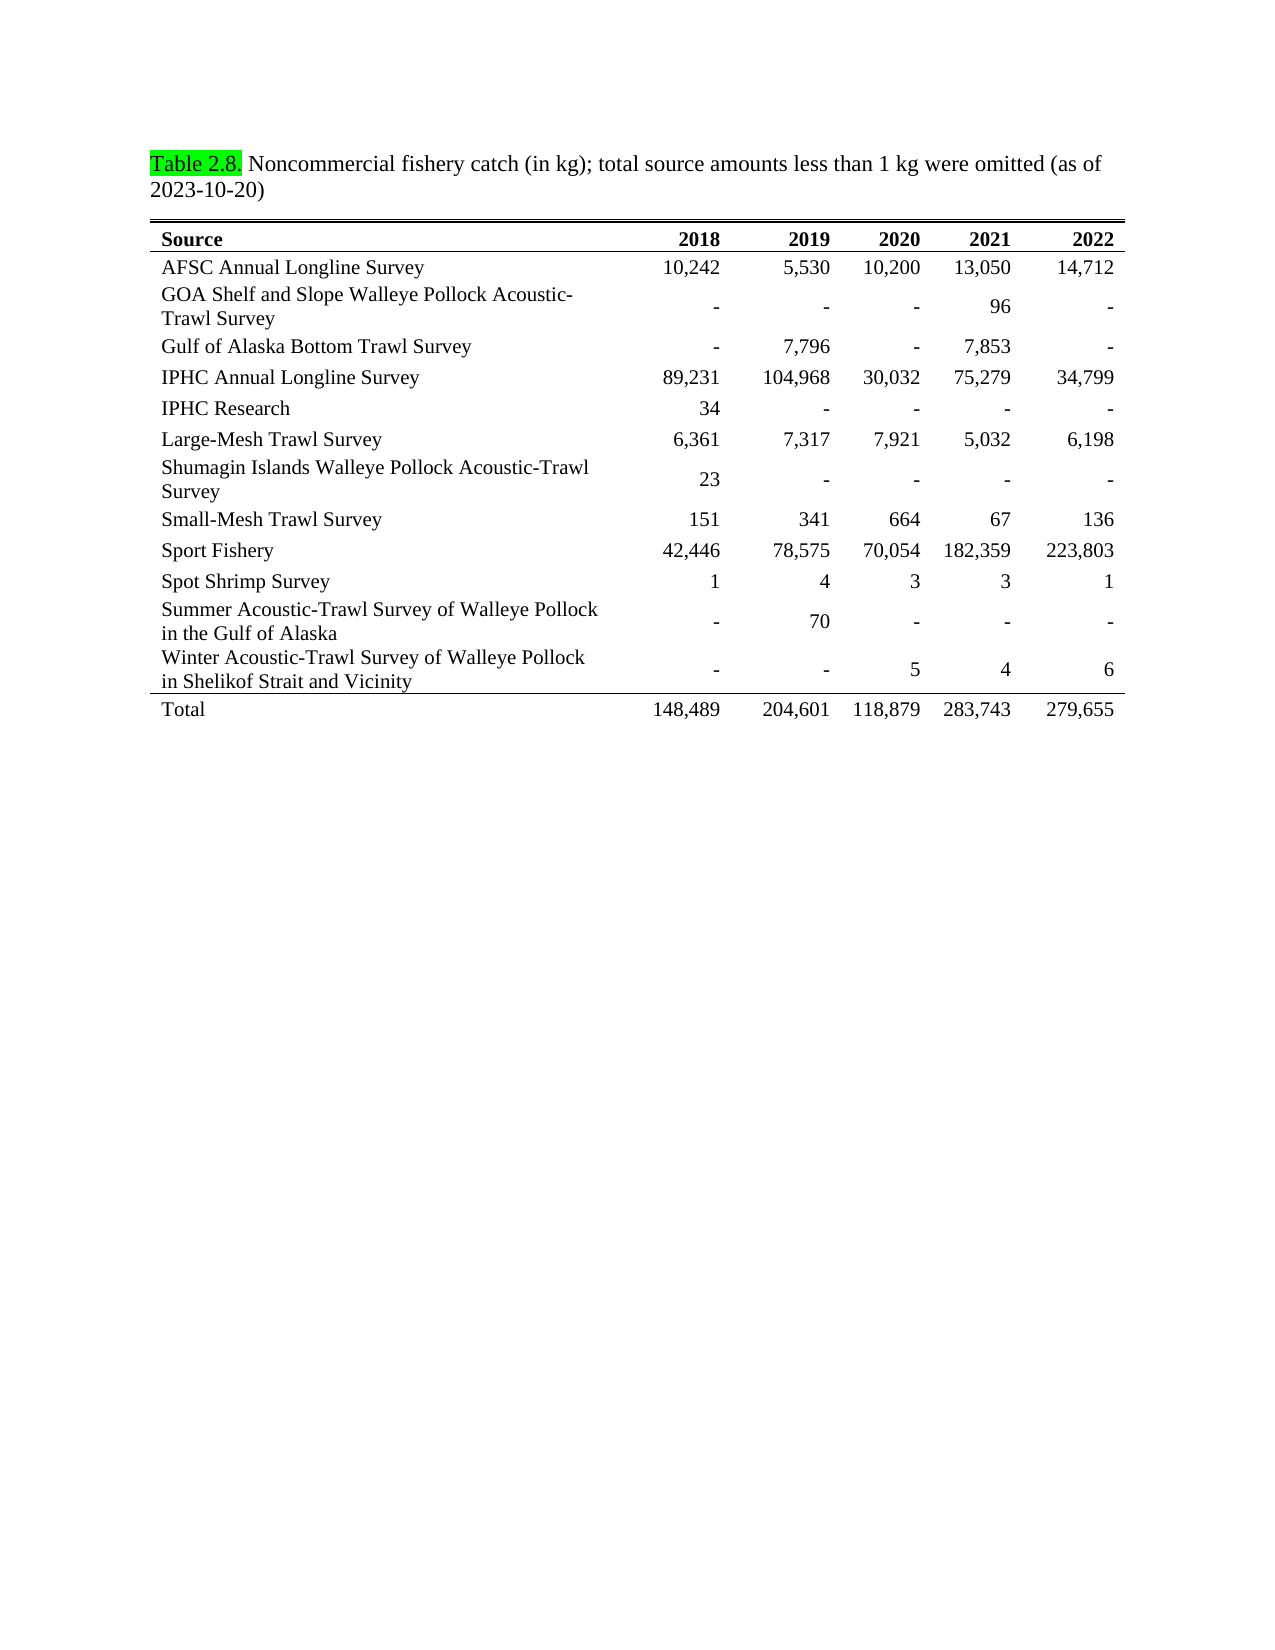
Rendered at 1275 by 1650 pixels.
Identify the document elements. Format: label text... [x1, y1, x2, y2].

table_cell 3 [841, 566, 931, 597]
table_cell 14,712 [1022, 252, 1125, 282]
table_cell 7,317 [731, 424, 841, 455]
table_cell 7,853 [931, 330, 1022, 361]
table_cell 148,489 [612, 694, 731, 724]
table_cell Shumagin Islands Walleye Pollock Acoustic-Trawl Survey [150, 455, 612, 503]
table_header 2021 [931, 223, 1022, 251]
table_cell IPHC Research [150, 393, 612, 424]
table_cell - [931, 597, 1022, 645]
table_cell - [841, 597, 931, 645]
table_cell 7,796 [731, 330, 841, 361]
table_header 2022 [1022, 223, 1125, 251]
table_cell 78,575 [731, 534, 841, 566]
table_cell Summer Acoustic-Trawl Survey of Walleye Pollock in the Gulf of Alaska [150, 597, 612, 645]
table_cell 182,359 [931, 534, 1022, 566]
table_cell - [841, 455, 931, 503]
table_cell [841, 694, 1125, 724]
table_cell Small-Mesh Trawl Survey [150, 503, 612, 534]
table_cell Gulf of Alaska Bottom Trawl Survey [150, 330, 612, 361]
table_cell 13,050 [931, 252, 1022, 282]
table_cell 4 [731, 566, 841, 597]
table_cell 664 [841, 503, 931, 534]
table_cell 136 [1022, 503, 1125, 534]
table_cell 4 [931, 645, 1022, 693]
table_cell 10,200 [841, 252, 931, 282]
table_header 2019 [731, 223, 841, 251]
table_header Source [150, 223, 612, 251]
table_cell Spot Shrimp Survey [150, 566, 612, 597]
table_cell 67 [931, 503, 1022, 534]
table_cell 1 [612, 566, 731, 597]
table_cell - [612, 282, 731, 330]
table_cell 341 [731, 503, 841, 534]
table_cell 96 [931, 282, 1022, 330]
table_cell - [731, 645, 841, 693]
table_cell - [1022, 282, 1125, 330]
table_cell Total [150, 694, 612, 724]
table_cell 6,361 [612, 424, 731, 455]
table_cell - [612, 330, 731, 361]
table_cell IPHC Annual Longline Survey [150, 361, 612, 392]
table_cell - [612, 597, 731, 645]
table_cell 6,198 [1022, 424, 1125, 455]
table_header 2020 [841, 223, 931, 251]
table_cell Sport Fishery [150, 534, 612, 566]
table_cell 6 [1022, 645, 1125, 693]
table_cell 75,279 [931, 361, 1022, 392]
table_cell 70 [731, 597, 841, 645]
table_cell 7,921 [841, 424, 931, 455]
table_cell - [841, 282, 931, 330]
table_cell 42,446 [612, 534, 731, 566]
table_cell 104,968 [731, 361, 841, 392]
table_cell 70,054 [841, 534, 931, 566]
table_cell - [1022, 393, 1125, 424]
table_cell 89,231 [612, 361, 731, 392]
table_cell - [1022, 330, 1125, 361]
table_cell - [731, 282, 841, 330]
table_cell - [1022, 455, 1125, 503]
table_cell 5,032 [931, 424, 1022, 455]
table_cell - [612, 645, 731, 693]
table_cell 5,530 [731, 252, 841, 282]
table_cell - [931, 393, 1022, 424]
table_cell 151 [612, 503, 731, 534]
table_cell - [841, 330, 931, 361]
table_cell 223,803 [1022, 534, 1125, 566]
table_cell GOA Shelf and Slope Walleye Pollock Acoustic-Trawl Survey [150, 282, 612, 330]
table_cell 34,799 [1022, 361, 1125, 392]
table_cell - [931, 455, 1022, 503]
table_cell - [731, 455, 841, 503]
table_cell 3 [931, 566, 1022, 597]
table_cell 204,601 [731, 694, 841, 724]
table_cell AFSC Annual Longline Survey [150, 252, 612, 282]
table_cell 30,032 [841, 361, 931, 392]
table_cell - [731, 393, 841, 424]
table_cell Winter Acoustic-Trawl Survey of Walleye Pollock in Shelikof Strait and Vicinity [150, 645, 612, 693]
table_cell 5 [841, 645, 931, 693]
table_cell - [841, 393, 931, 424]
table_cell 34 [612, 393, 731, 424]
table_cell 23 [612, 455, 731, 503]
table_cell - [1022, 597, 1125, 645]
table_cell 10,242 [612, 252, 731, 282]
table_header 2018 [612, 223, 731, 251]
subtitle Table 2.8. Noncommercial fishery catch (in kg); total source amounts less than 1 kg were omitted (as of 2023-10-20) [150, 150, 1125, 203]
table_cell 1 [1022, 566, 1125, 597]
table_cell Large-Mesh Trawl Survey [150, 424, 612, 455]
